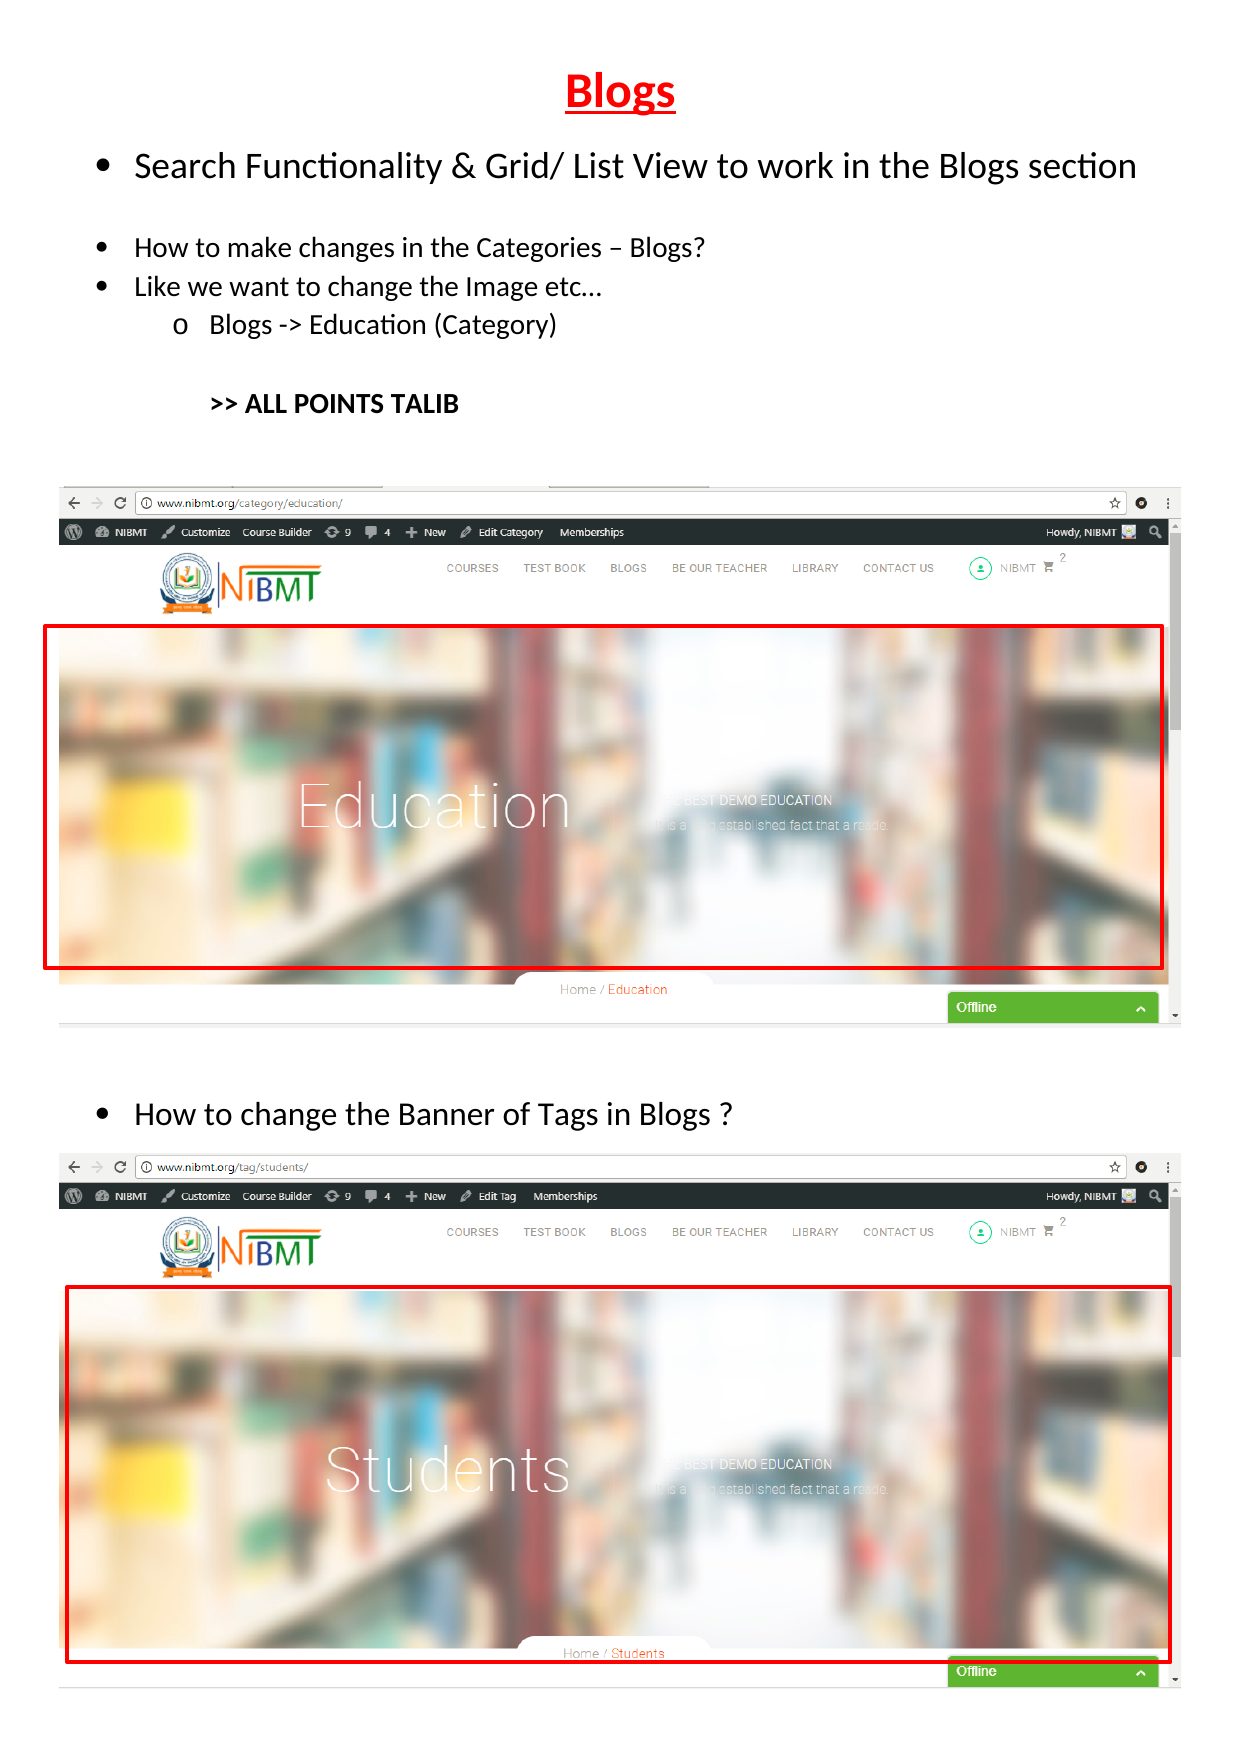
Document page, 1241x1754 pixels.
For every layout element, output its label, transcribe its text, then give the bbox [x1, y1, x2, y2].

picture [59, 1153, 1182, 1689]
list Like we want to change the Image etc… [97, 268, 1181, 303]
list Blogs -> Education (Category) [172, 306, 1181, 343]
list How to make changes in the Categories – Blogs? [97, 229, 1181, 265]
text Blogs [59, 59, 1181, 120]
picture [59, 486, 1182, 1028]
list >> ALL POINTS TALIB [209, 385, 1181, 420]
list Search Functionality & Grid/ List View to work in the Blogs section [97, 142, 1181, 187]
picture [59, 628, 1160, 966]
list How to change the Banner of Tags in Blogs ? [97, 1093, 1181, 1134]
